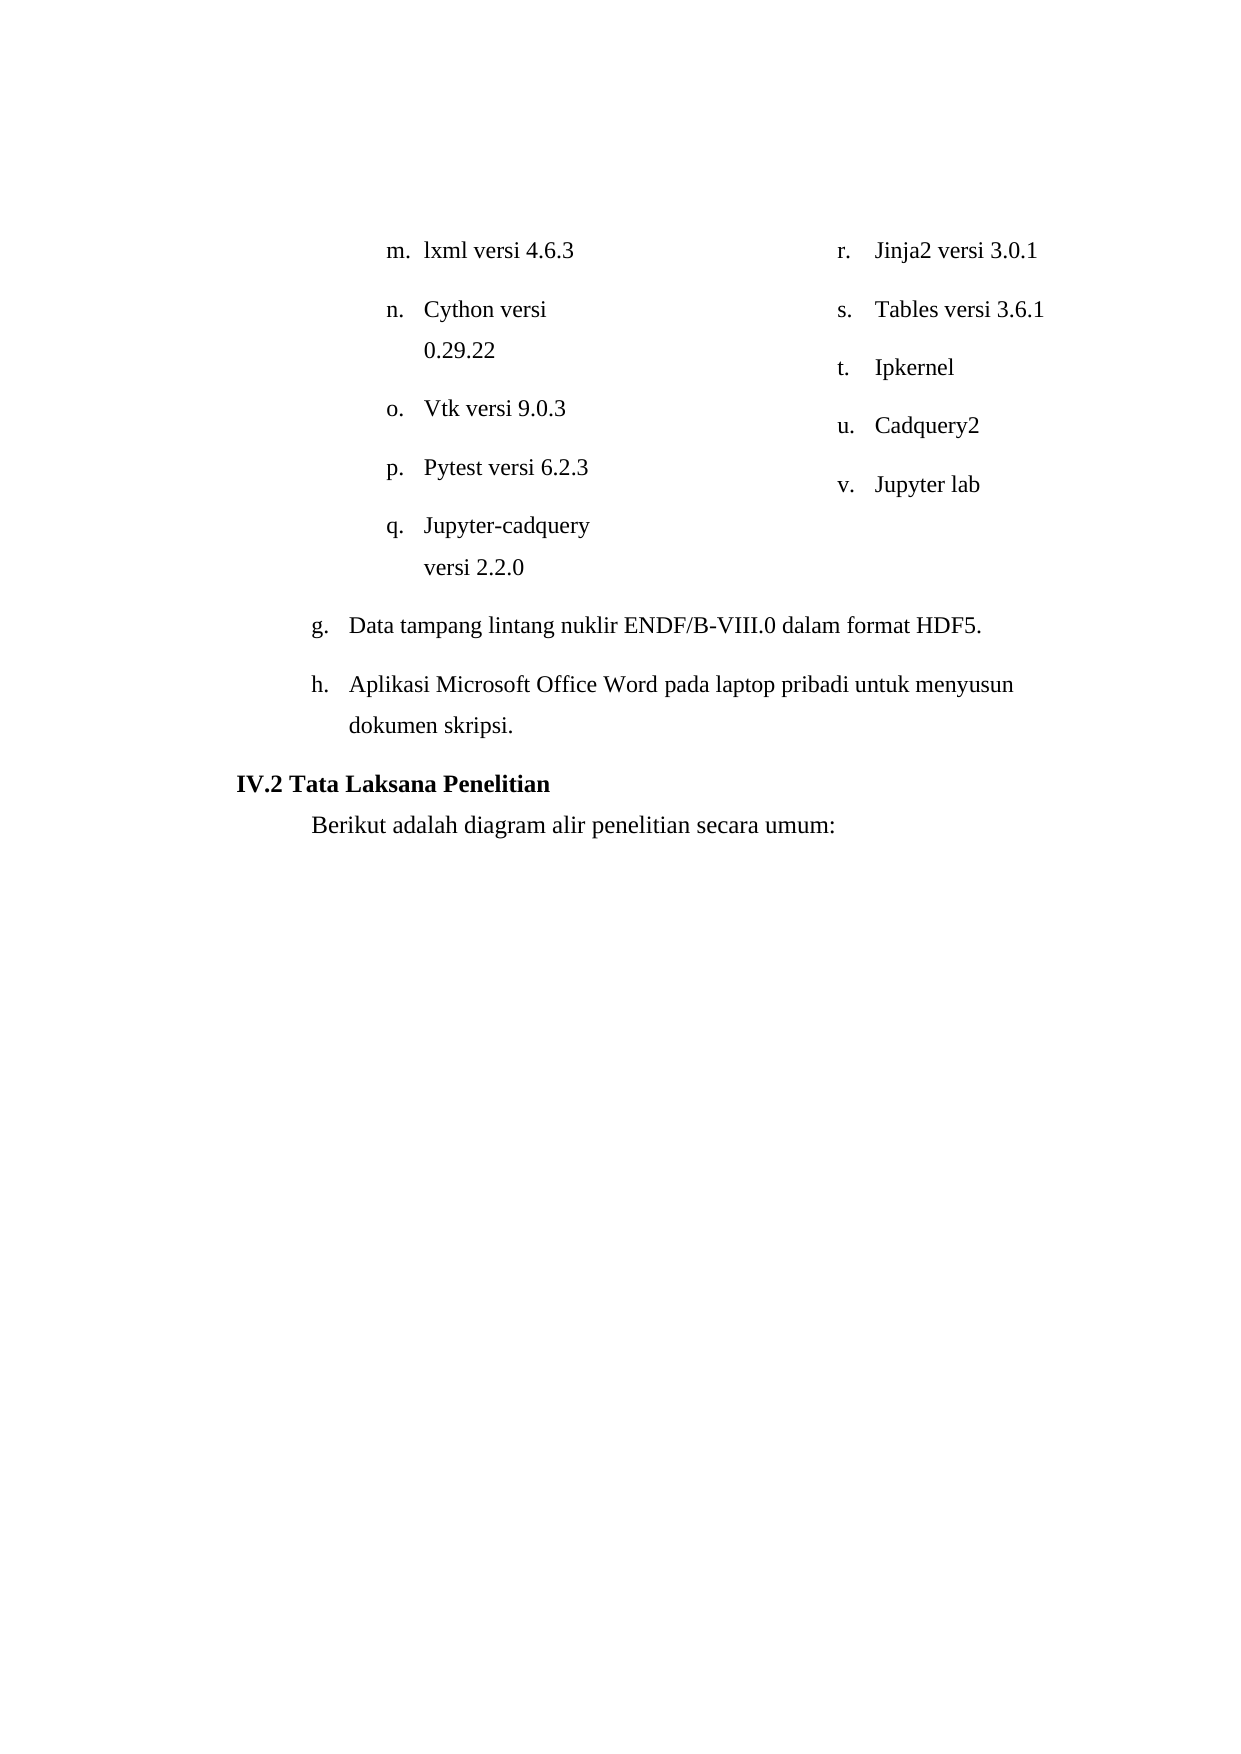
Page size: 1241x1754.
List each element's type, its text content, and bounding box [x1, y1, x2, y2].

text Berikut adalah diagram alir penelitian secara umum: [236, 811, 1063, 839]
list Ipkernel [837, 353, 1063, 381]
list Jinja2 versi 3.0.1 [837, 236, 1063, 264]
list Pytest versi 6.2.3 [386, 453, 612, 481]
list Vtk versi 9.0.3 [386, 394, 612, 422]
list Cython versi 0.29.22 [386, 295, 612, 364]
list Cadquery2 [837, 412, 1063, 439]
list lxml versi 4.6.3 [386, 236, 612, 264]
list Tables versi 3.6.1 [837, 295, 1063, 322]
subtitle IV.2 Tata Laksana Penelitian [236, 769, 1063, 798]
list Aplikasi Microsoft Office Word pada laptop pribadi untuk menyusun dokumen skripsi. [311, 669, 1063, 738]
list Data tampang lintang nuklir ENDF/B-VIII.0 dalam format HDF5. [311, 611, 1063, 639]
list Jupyter-cadquery versi 2.2.0 [386, 511, 612, 580]
list Jupyter lab [837, 470, 1063, 498]
